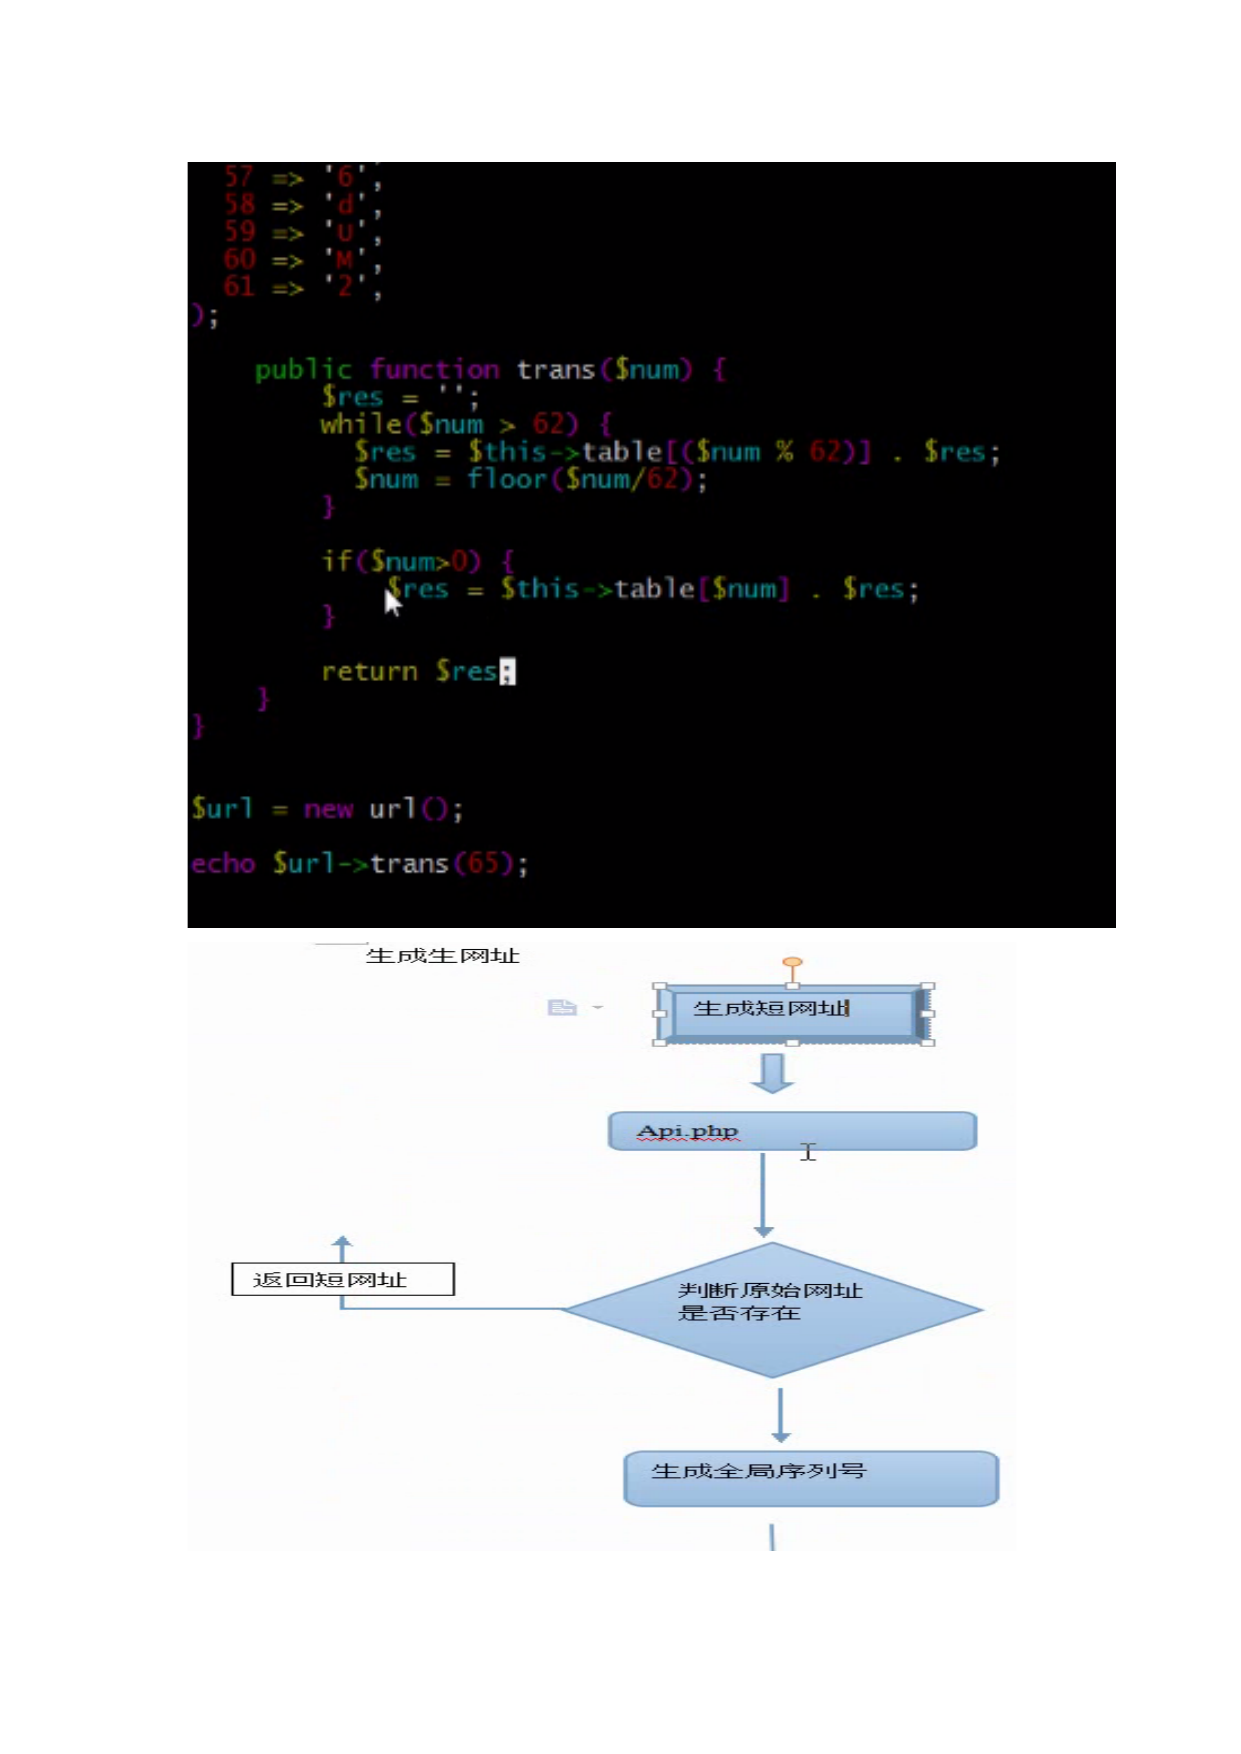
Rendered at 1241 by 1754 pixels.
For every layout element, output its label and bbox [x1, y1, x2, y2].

picture [187, 162, 1116, 928]
picture [187, 942, 1017, 1551]
